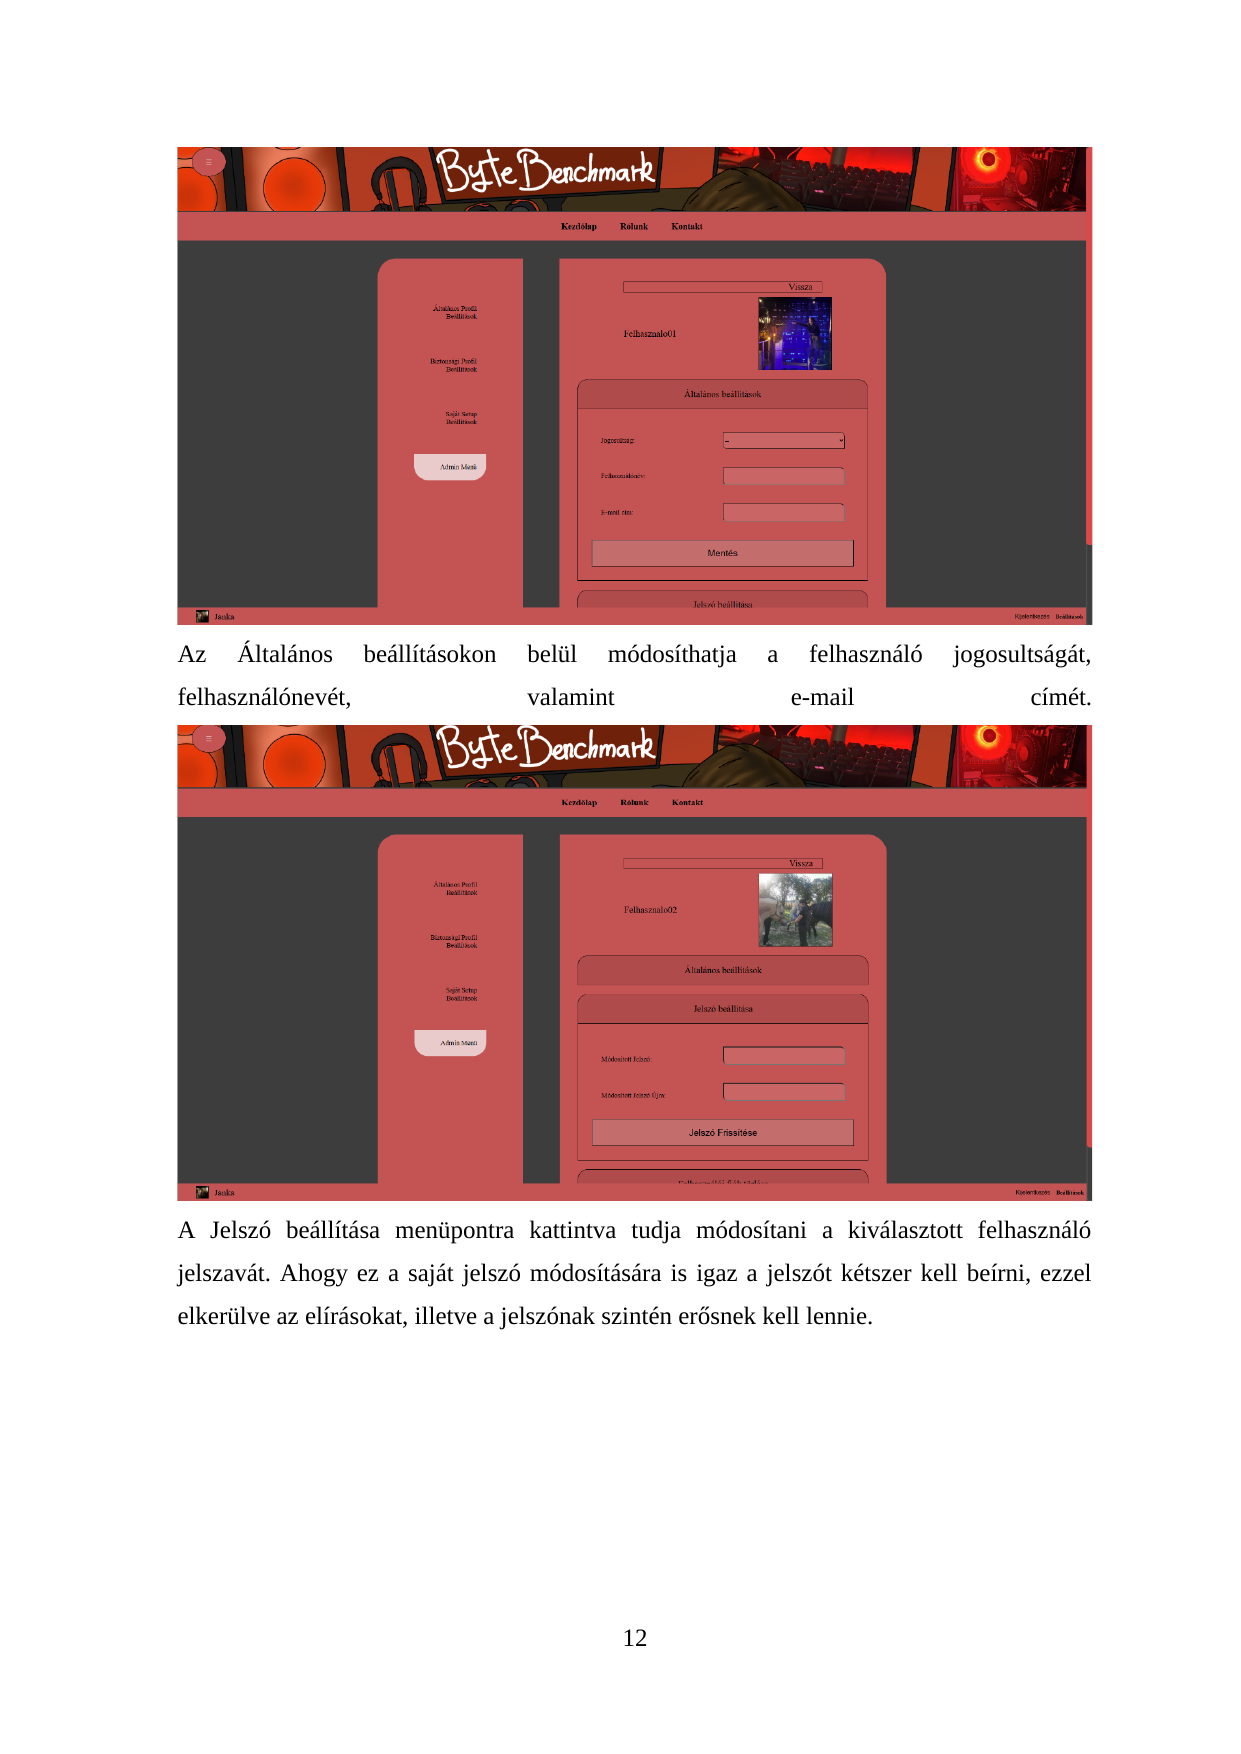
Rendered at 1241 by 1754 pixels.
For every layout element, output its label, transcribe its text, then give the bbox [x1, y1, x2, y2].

text A Jelszó beállítása menüpontra kattintva tudja módosítani a kiválasztott felhasználó jelszavát. Ahogy ez a saját jelszó módosítására is igaz a jelszót kétszer kell beírni, ezzel elkerülve az elírásokat, illetve a jelszónak szintén erősnek kell lennie. [177, 1215, 1092, 1330]
picture [177, 147, 1093, 625]
text Az Általános beállításokon belül módosíthatja a felhasználó jogosultságát, felhasználónevét, valamint e-mail címét. [177, 639, 1092, 725]
picture [177, 725, 1093, 1201]
